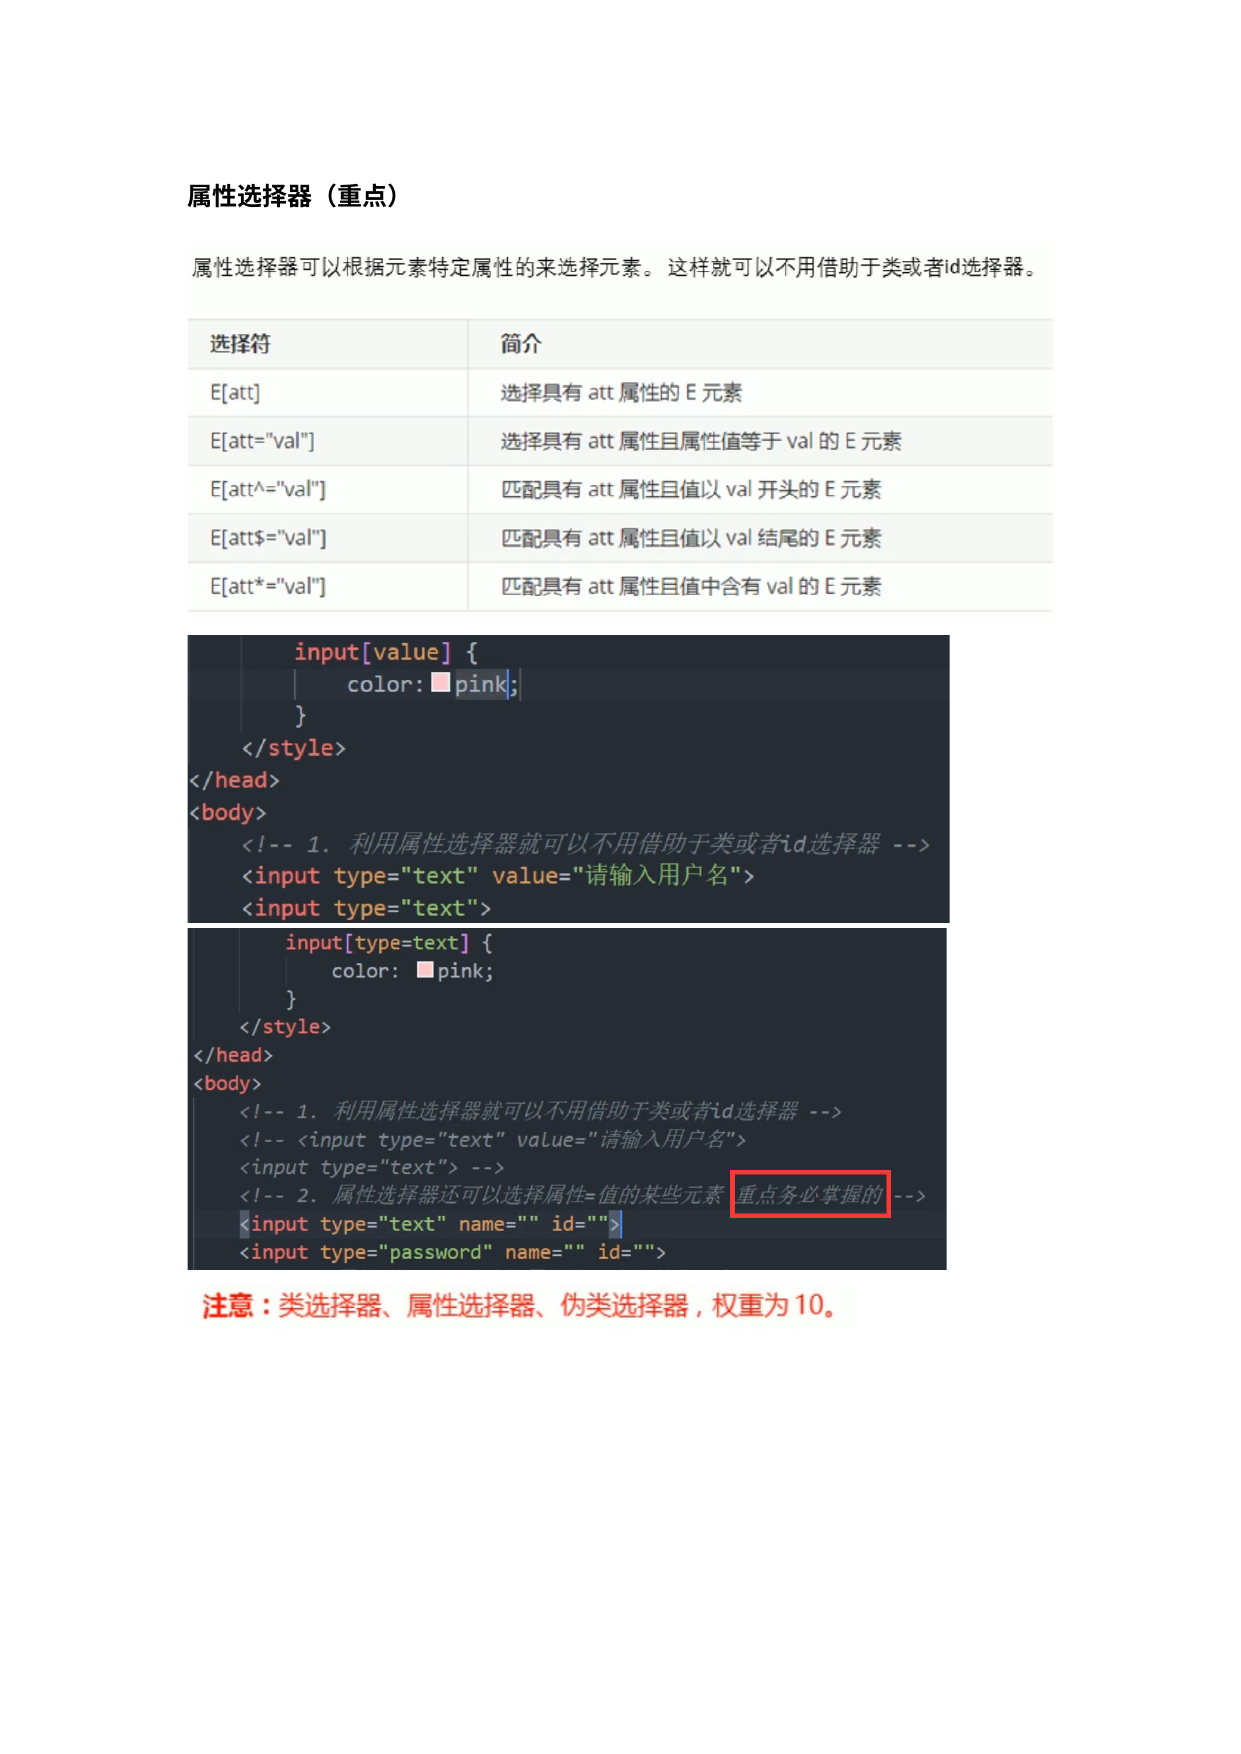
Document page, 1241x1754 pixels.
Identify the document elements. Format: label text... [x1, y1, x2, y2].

picture [187, 245, 1053, 621]
picture [187, 928, 947, 1270]
picture [187, 635, 950, 923]
picture [187, 1285, 854, 1330]
subtitle 属性选择器（重点） [187, 162, 1053, 227]
